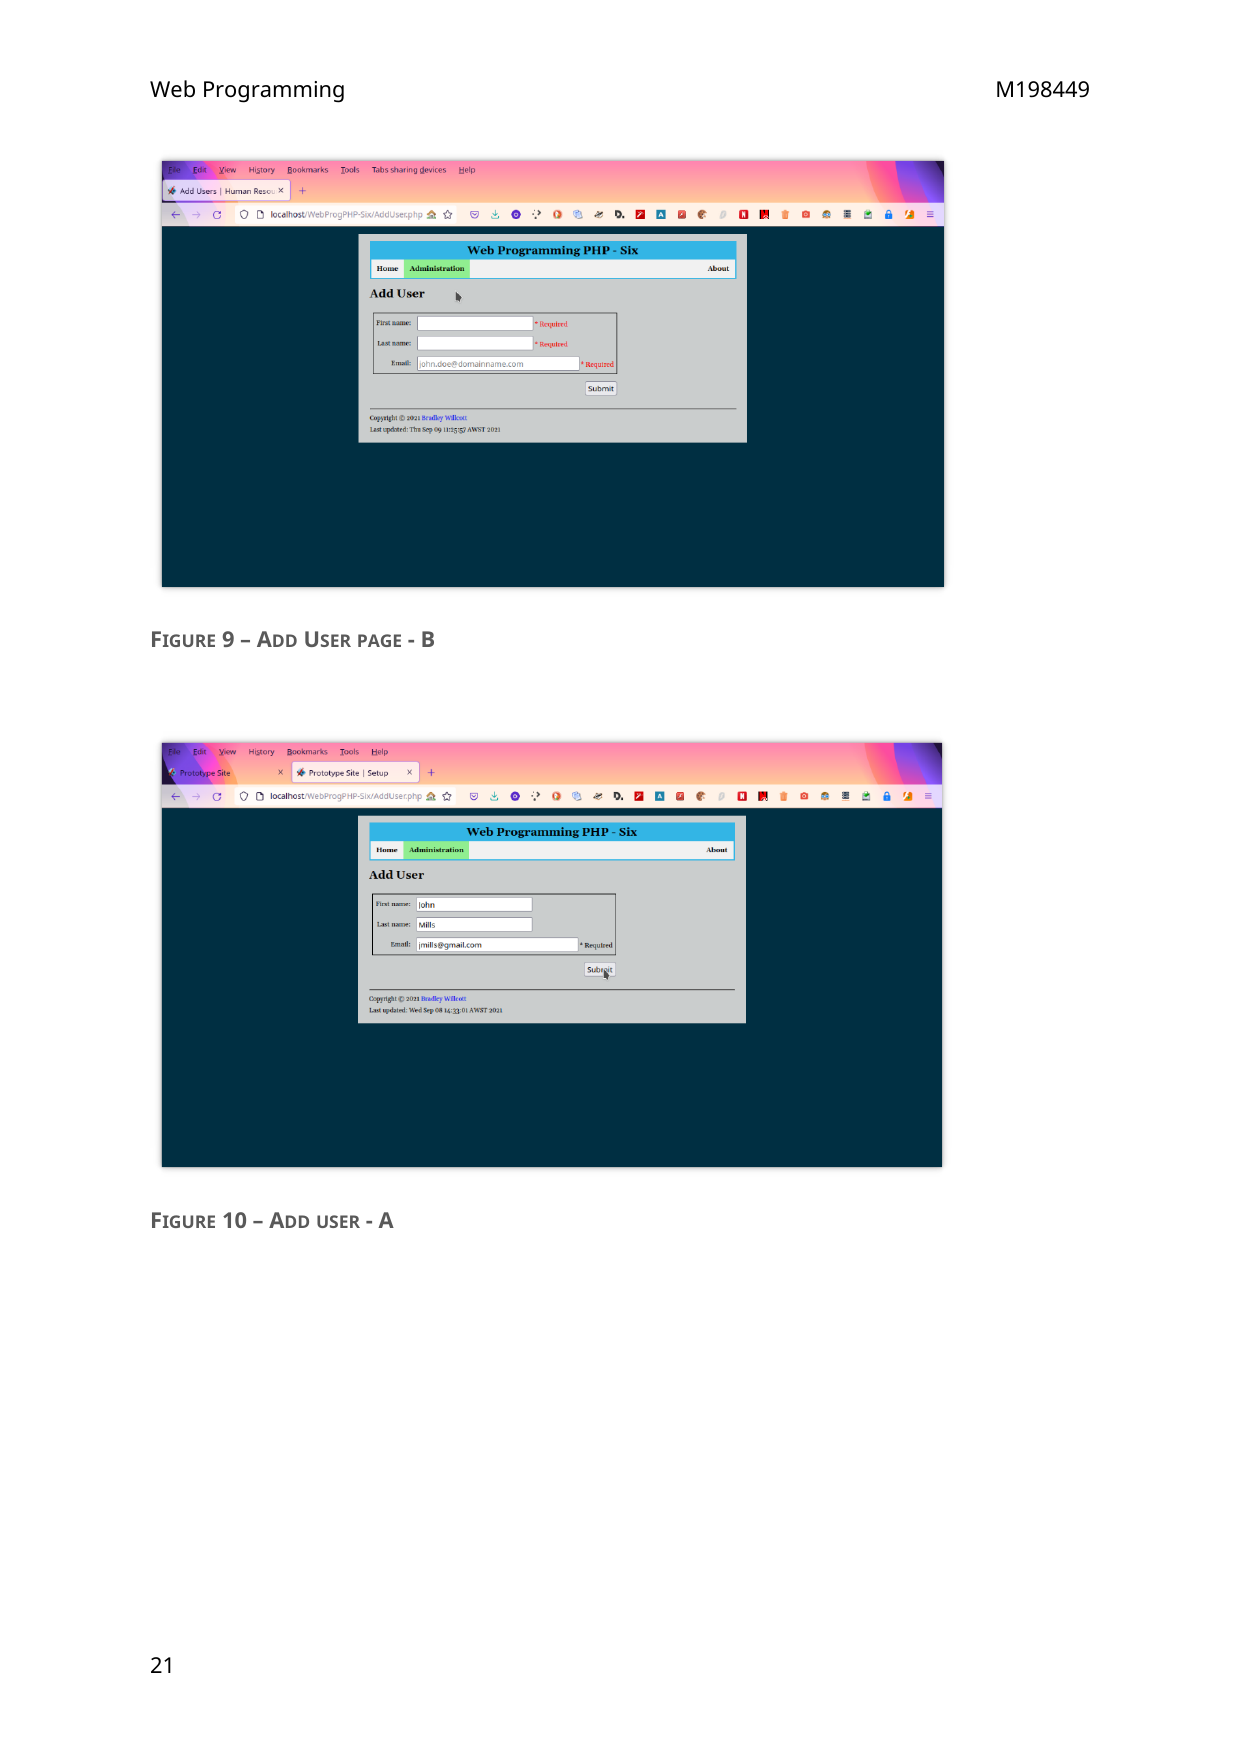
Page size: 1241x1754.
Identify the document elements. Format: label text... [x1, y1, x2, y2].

picture [150, 731, 953, 1178]
text Figure 10 – Add user - A [150, 1205, 1090, 1234]
picture [150, 150, 955, 598]
